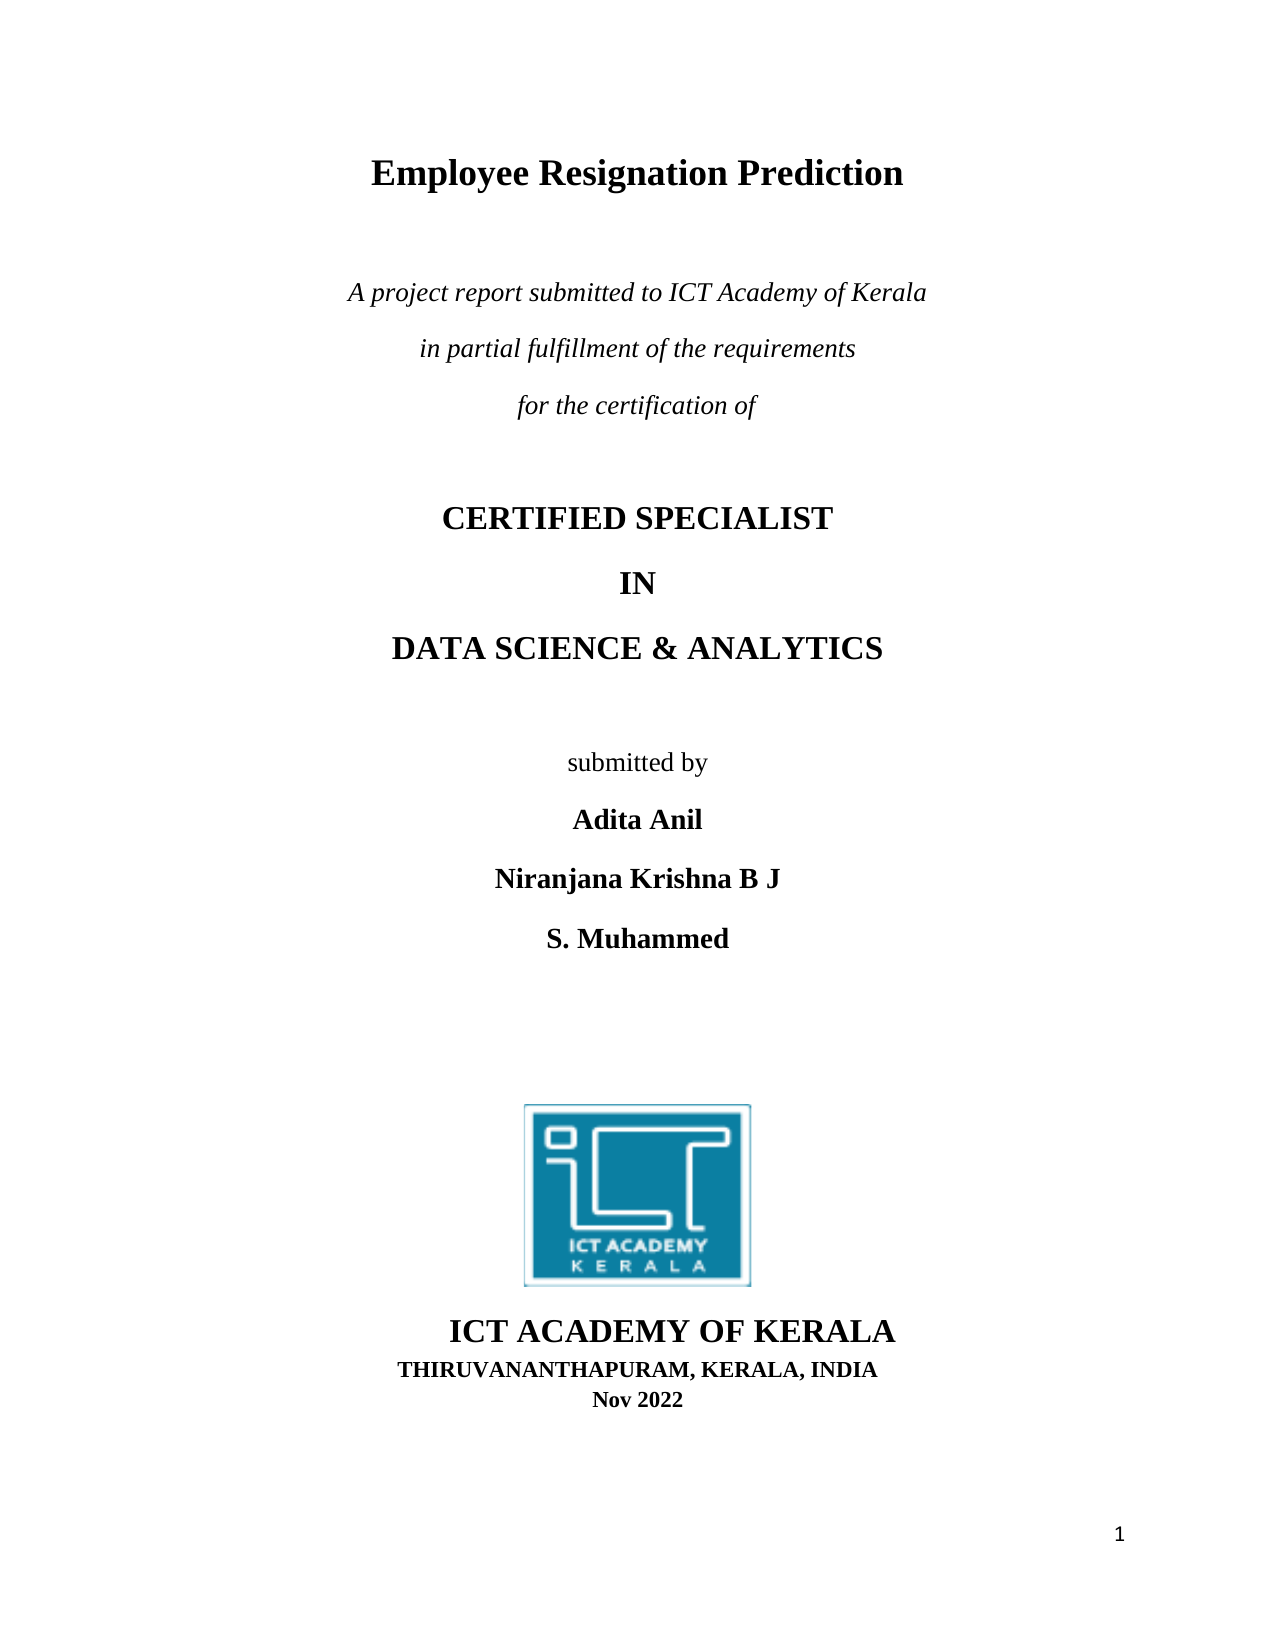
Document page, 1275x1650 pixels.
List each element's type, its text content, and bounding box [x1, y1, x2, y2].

text S. Muhammed [150, 921, 1125, 954]
text A project report submitted to ICT Academy of Kerala [150, 276, 1125, 307]
text CERTIFIED SPECIALIST [150, 498, 1125, 537]
text Adita Anil [150, 802, 1125, 836]
text for the certification of [150, 389, 1125, 420]
text ICT ACADEMY OF KERALA [150, 1312, 1125, 1350]
text THIRUVANANTHAPURAM, KERALA, INDIA [150, 1356, 1125, 1382]
text Niranjana Krishna B J [150, 862, 1125, 895]
text submitted by [150, 746, 1125, 777]
text IN [150, 563, 1125, 602]
text DATA SCIENCE & ANALYTICS [150, 628, 1125, 667]
text Employee Resignation Prediction [150, 150, 1125, 193]
picture [523, 1104, 752, 1287]
text in partial fulfillment of the requirements [150, 332, 1125, 363]
text Nov 2022 [150, 1386, 1125, 1412]
